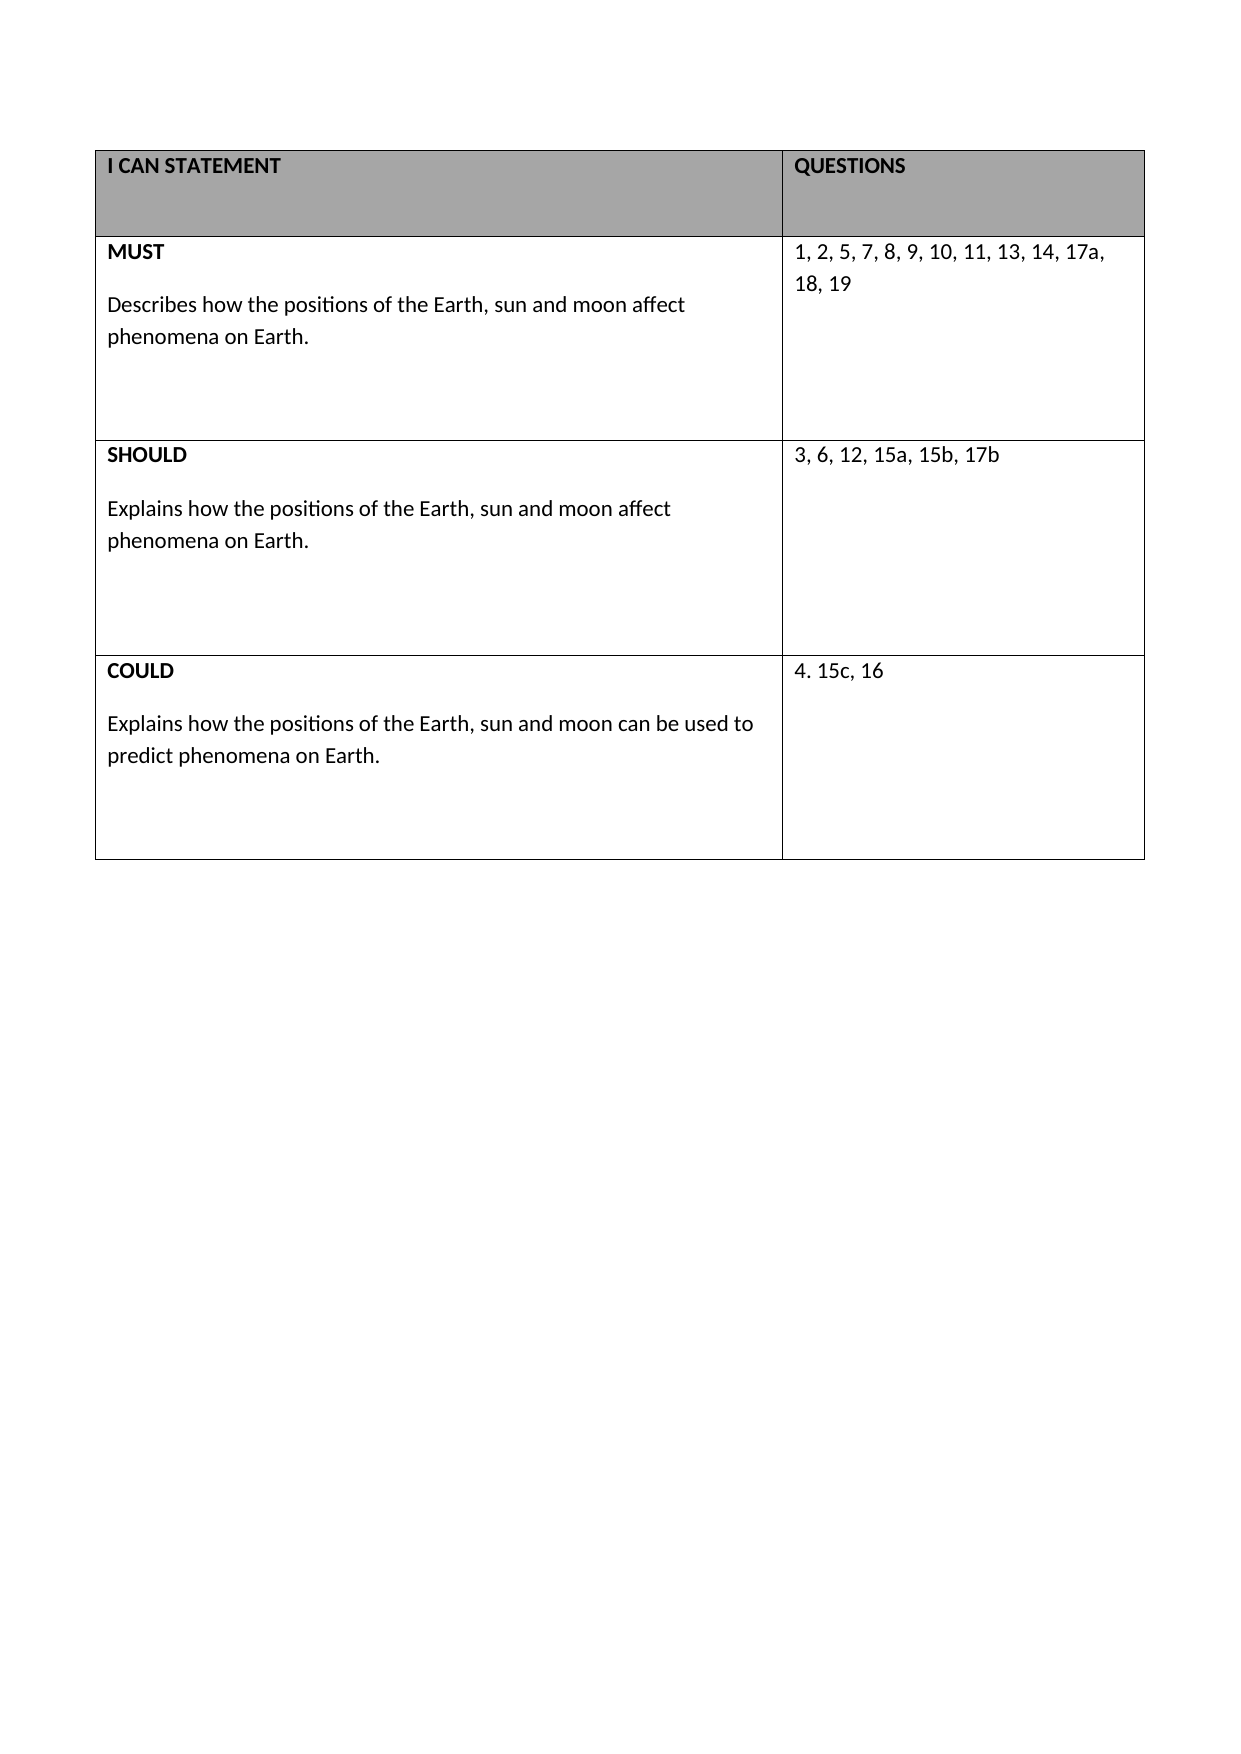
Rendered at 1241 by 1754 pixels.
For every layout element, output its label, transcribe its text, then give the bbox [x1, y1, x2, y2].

table_cell COULD Explains how the positions of the Earth, sun and moon can be used to predict phenomena on Earth. [96, 656, 782, 858]
table_cell 1, 2, 5, 7, 8, 9, 10, 11, 13, 14, 17a, 18, 19 [783, 237, 1144, 439]
table_cell 3, 6, 12, 15a, 15b, 17b [783, 441, 1144, 655]
table_cell MUST Describes how the positions of the Earth, sun and moon affect phenomena on Earth. [96, 237, 782, 439]
table_cell SHOULD Explains how the positions of the Earth, sun and moon affect phenomena on Earth. [96, 441, 782, 655]
table_header QUESTIONS [783, 151, 1144, 236]
table_header I CAN STATEMENT [96, 151, 782, 236]
table_cell 4. 15c, 16 [783, 656, 1144, 858]
